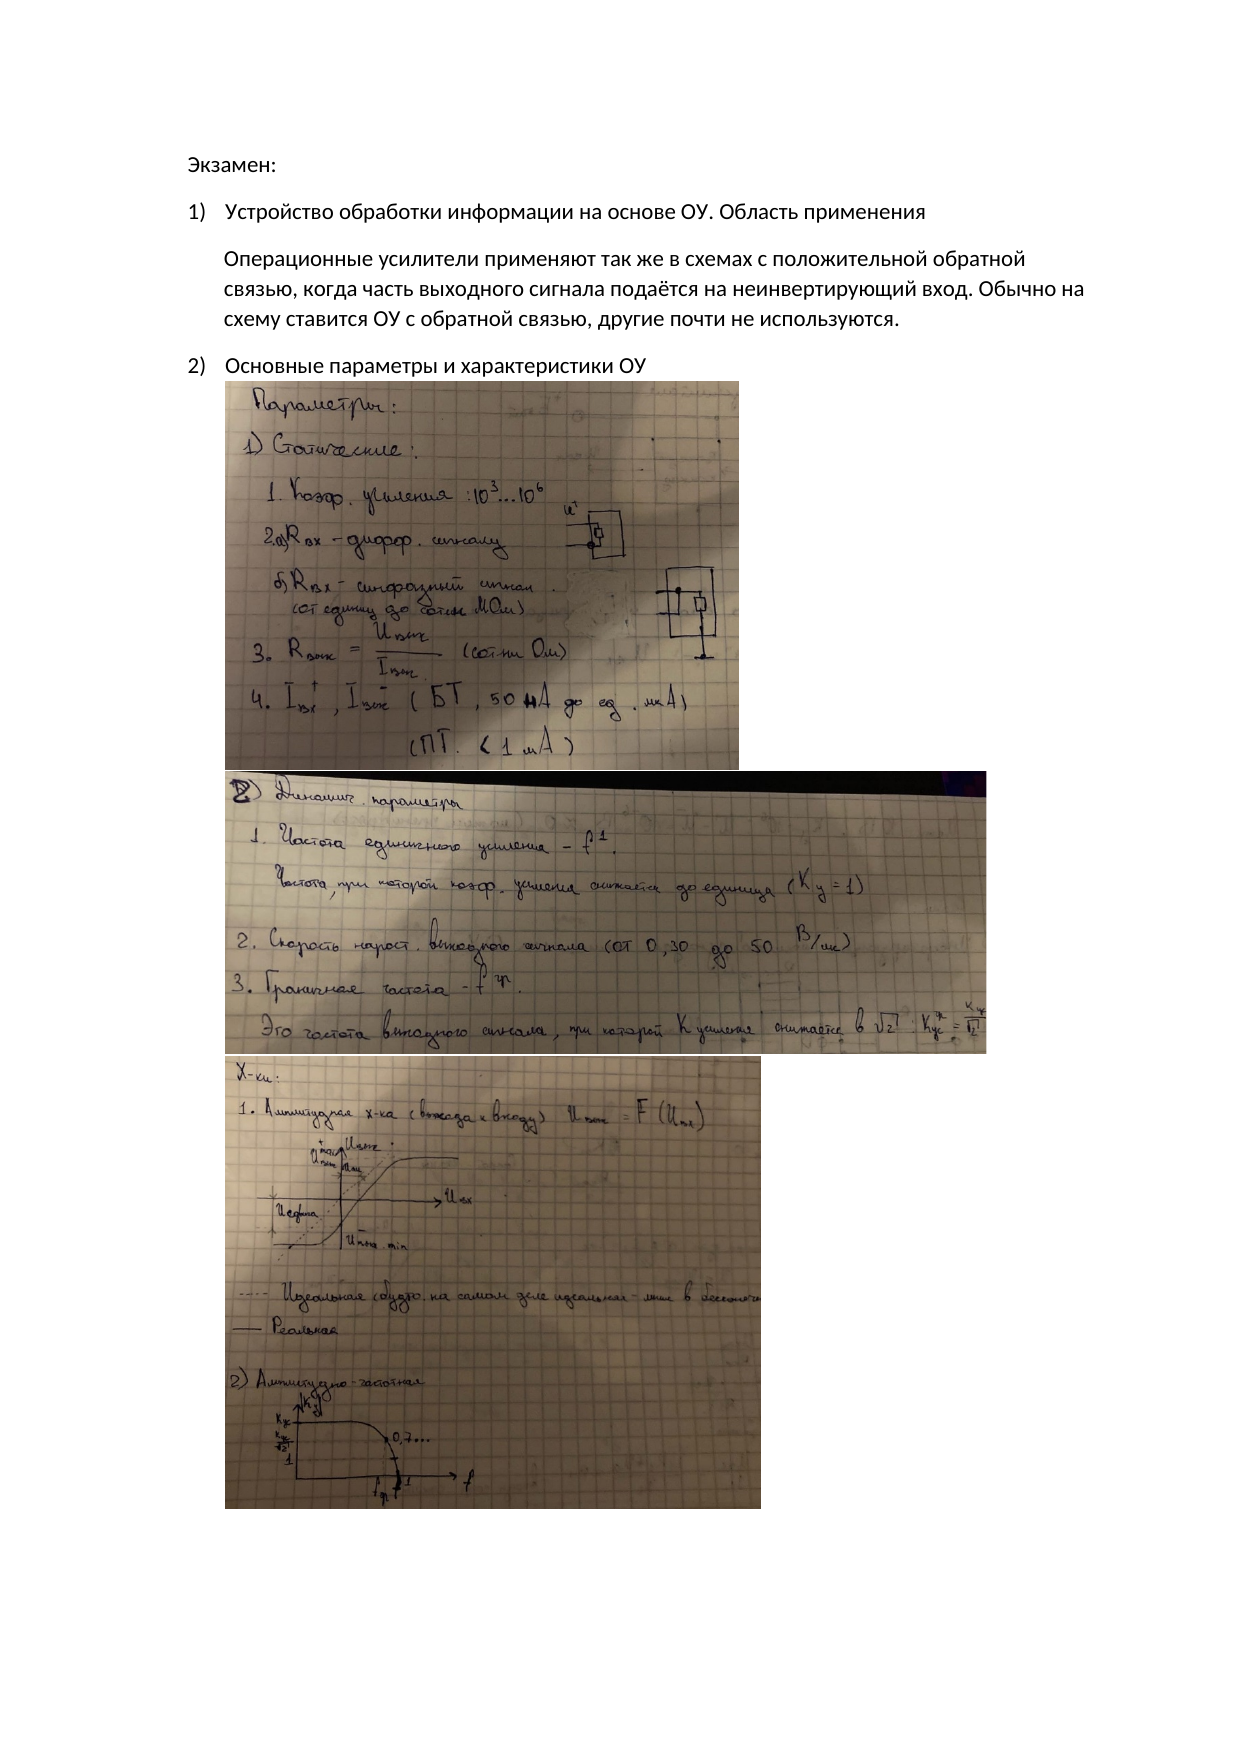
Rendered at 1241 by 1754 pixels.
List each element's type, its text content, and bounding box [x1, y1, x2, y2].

picture [225, 771, 987, 1054]
picture [225, 1056, 761, 1509]
list Основные параметры и характеристики ОУ [187, 351, 1090, 379]
text Операционные усилители применяют так же в схемах с положительной обратной связью, когда часть выходного сигнала подаётся на неинвертирующий вход. Обычно на схему ставится ОУ с обратной связью, другие почти не используются. [224, 244, 1090, 332]
text Экзамен: [187, 150, 1090, 178]
list Устройство обработки информации на основе ОУ. Область применения [187, 197, 1090, 225]
picture [225, 381, 739, 770]
